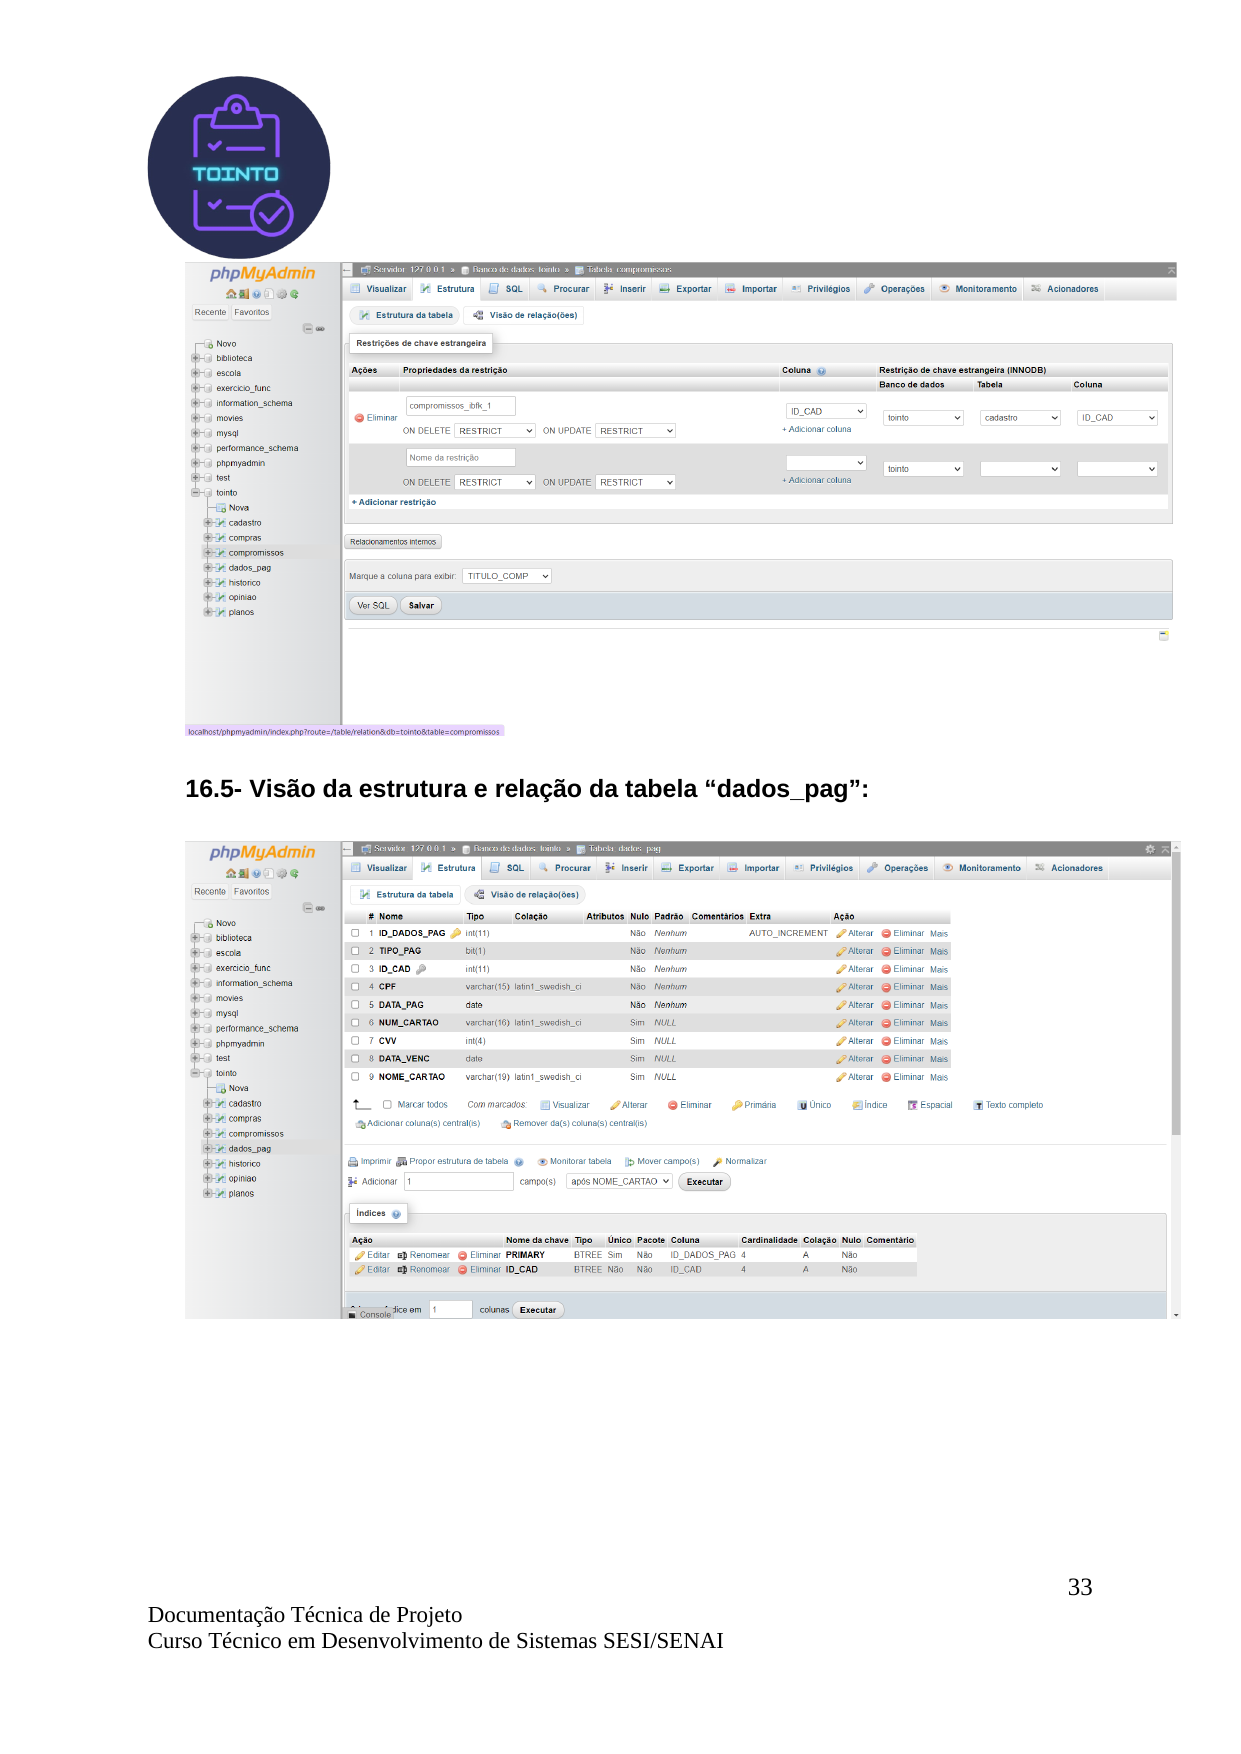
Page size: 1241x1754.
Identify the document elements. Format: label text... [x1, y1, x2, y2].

list 16.5- Visão da estrutura e relação da tabela “dados_pag”: [185, 774, 1092, 802]
picture [147, 73, 1177, 736]
picture [185, 841, 1181, 1319]
